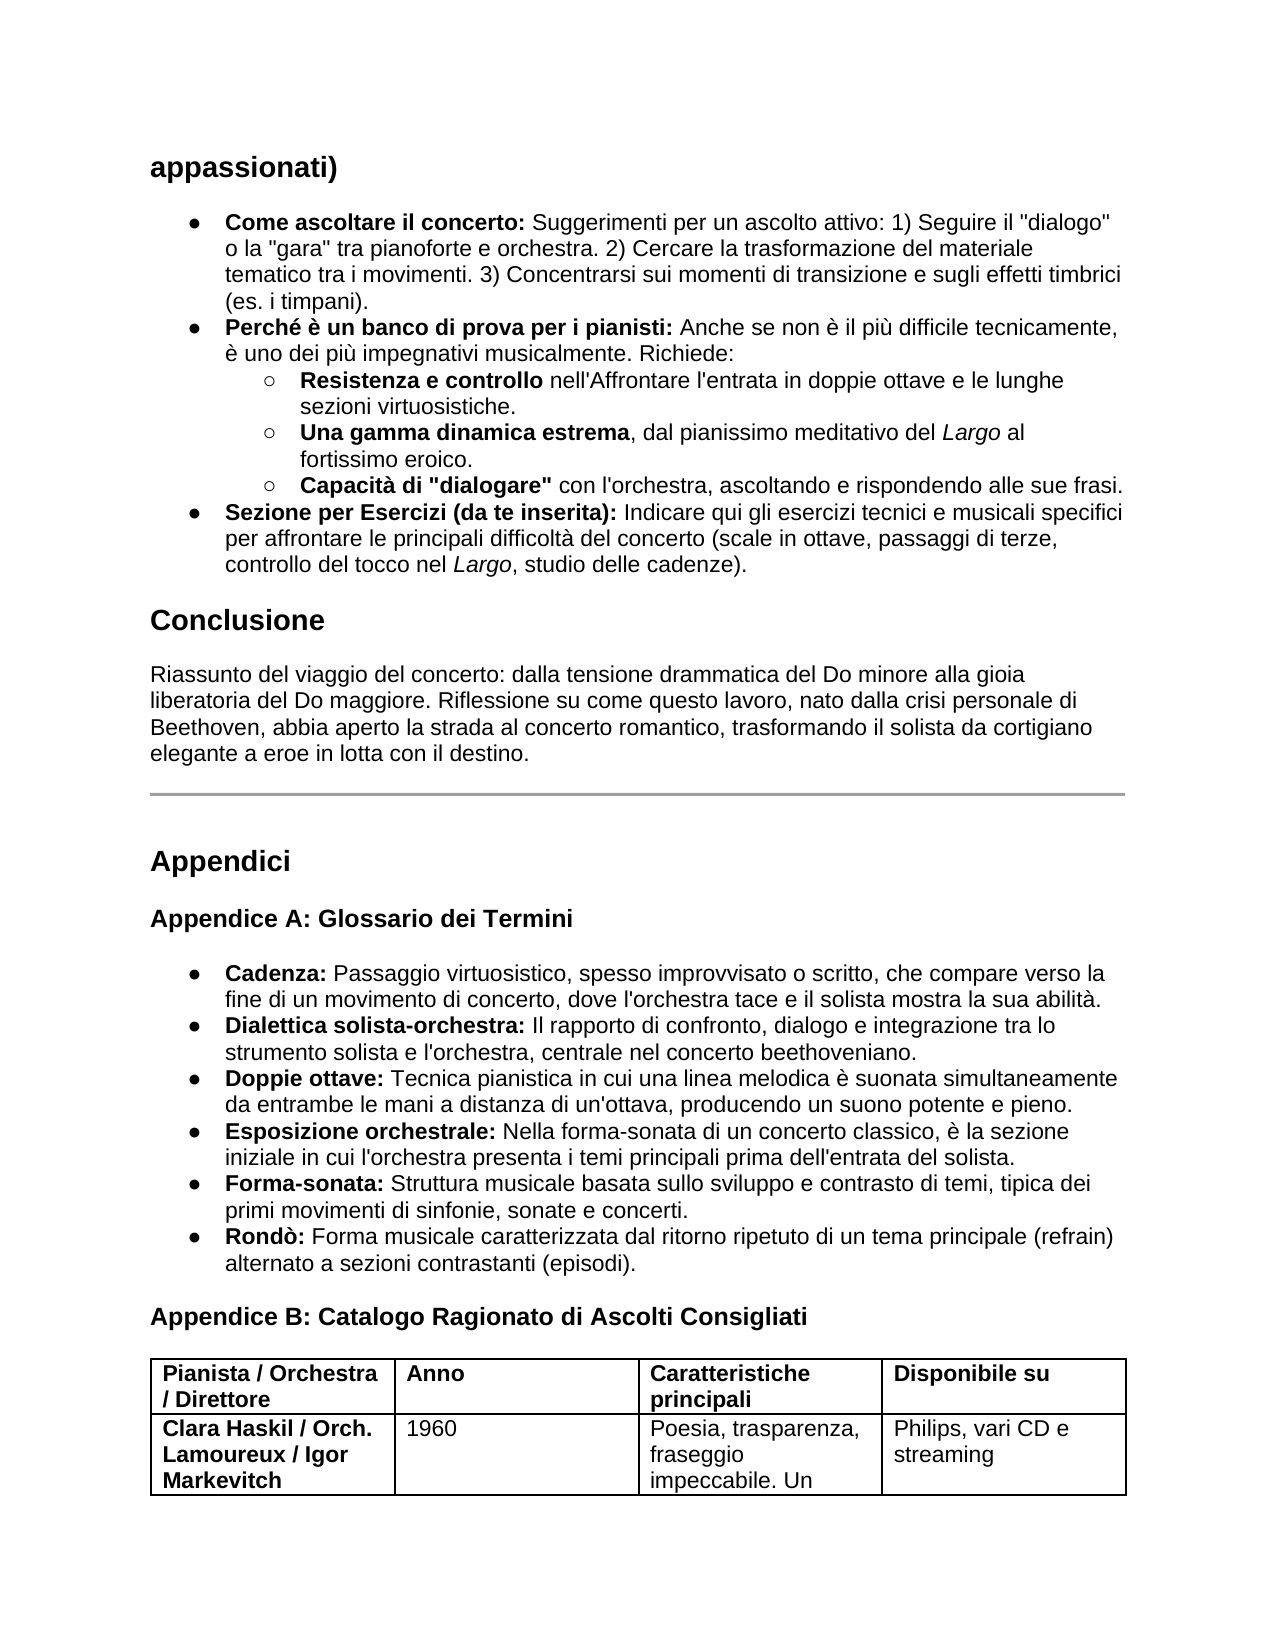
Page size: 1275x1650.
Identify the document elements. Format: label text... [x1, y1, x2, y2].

table_header Disponibile su [883, 1360, 1125, 1412]
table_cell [152, 1415, 394, 1494]
table_header Pianista / Orchestra / Direttore [152, 1360, 394, 1412]
subtitle Appendice A: Glossario dei Termini [150, 904, 1125, 933]
list Perché è un banco di prova per i pianisti: Anche se non è il più difficile tecnicamente, è uno dei più impegnativi musicalmente. Richiede: [187, 314, 1125, 367]
table_cell 1960 [396, 1415, 638, 1494]
text Riassunto del viaggio del concerto: dalla tensione drammatica del Do minore alla gioia liberatoria del Do maggiore. Riflessione su come questo lavoro, nato dalla crisi personale di Beethoven, abbia aperto la strada al concerto romantico, trasformando il solista da cortigiano elegante a eroe in lotta con il destino. [150, 661, 1125, 766]
list Cadenza: Passaggio virtuosistico, spesso improvvisato o scritto, che compare verso la fine di un movimento di concerto, dove l'orchestra tace e il solista mostra la sua abilità. [187, 959, 1125, 1012]
list Come ascoltare il concerto: Suggerimenti per un ascolto attivo: 1) Seguire il "dialogo" o la "gara" tra pianoforte e orchestra. 2) Cercare la trasformazione del materiale tematico tra i movimenti. 3) Concentrarsi sui momenti di transizione e sugli effetti timbrici (es. i timpani). [187, 208, 1125, 314]
list Capacità di "dialogare" con l'orchestra, ascoltando e rispondendo alle sue frasi. [262, 472, 1125, 498]
list Dialettica solista-orchestra: Il rapporto di confronto, dialogo e integrazione tra lo strumento solista e l'orchestra, centrale nel concerto beethoveniano. [187, 1012, 1125, 1065]
subtitle Conclusione [150, 602, 1125, 636]
subtitle Appendice B: Catalogo Ragionato di Ascolti Consigliati [150, 1302, 1125, 1331]
table_cell Philips, vari CD e streaming [883, 1415, 1125, 1494]
list Una gamma dinamica estrema, dal pianissimo meditativo del Largo al fortissimo eroico. [262, 419, 1125, 472]
list Forma-sonata: Struttura musicale basata sullo sviluppo e contrasto di temi, tipica dei primi movimenti di sinfonie, sonate e concerti. [187, 1170, 1125, 1223]
list Doppie ottave: Tecnica pianistica in cui una linea melodica è suonata simultaneamente da entrambe le mani a distanza di un'ottava, producendo un suono potente e pieno. [187, 1065, 1125, 1118]
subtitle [150, 150, 1125, 183]
subtitle Appendici [150, 844, 1125, 878]
list Resistenza e controllo nell'Affrontare l'entrata in doppie ottave e le lunghe sezioni virtuosistiche. [262, 367, 1125, 419]
list Esposizione orchestrale: Nella forma-sonata di un concerto classico, è la sezione iniziale in cui l'orchestra presenta i temi principali prima dell'entrata del solista. [187, 1118, 1125, 1170]
list Rondò: Forma musicale caratterizzata dal ritorno ripetuto di un tema principale (refrain) alternato a sezioni contrastanti (episodi). [187, 1223, 1125, 1276]
list Sezione per Esercizi (da te inserita): Indicare qui gli esercizi tecnici e musicali specifici per affrontare le principali difficoltà del concerto (scale in ottave, passaggi di terze, controllo del tocco nel Largo, studio delle cadenze). [187, 498, 1125, 577]
table_header Anno [396, 1360, 638, 1412]
table_header Caratteristiche principali [640, 1360, 881, 1412]
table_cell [640, 1415, 881, 1494]
